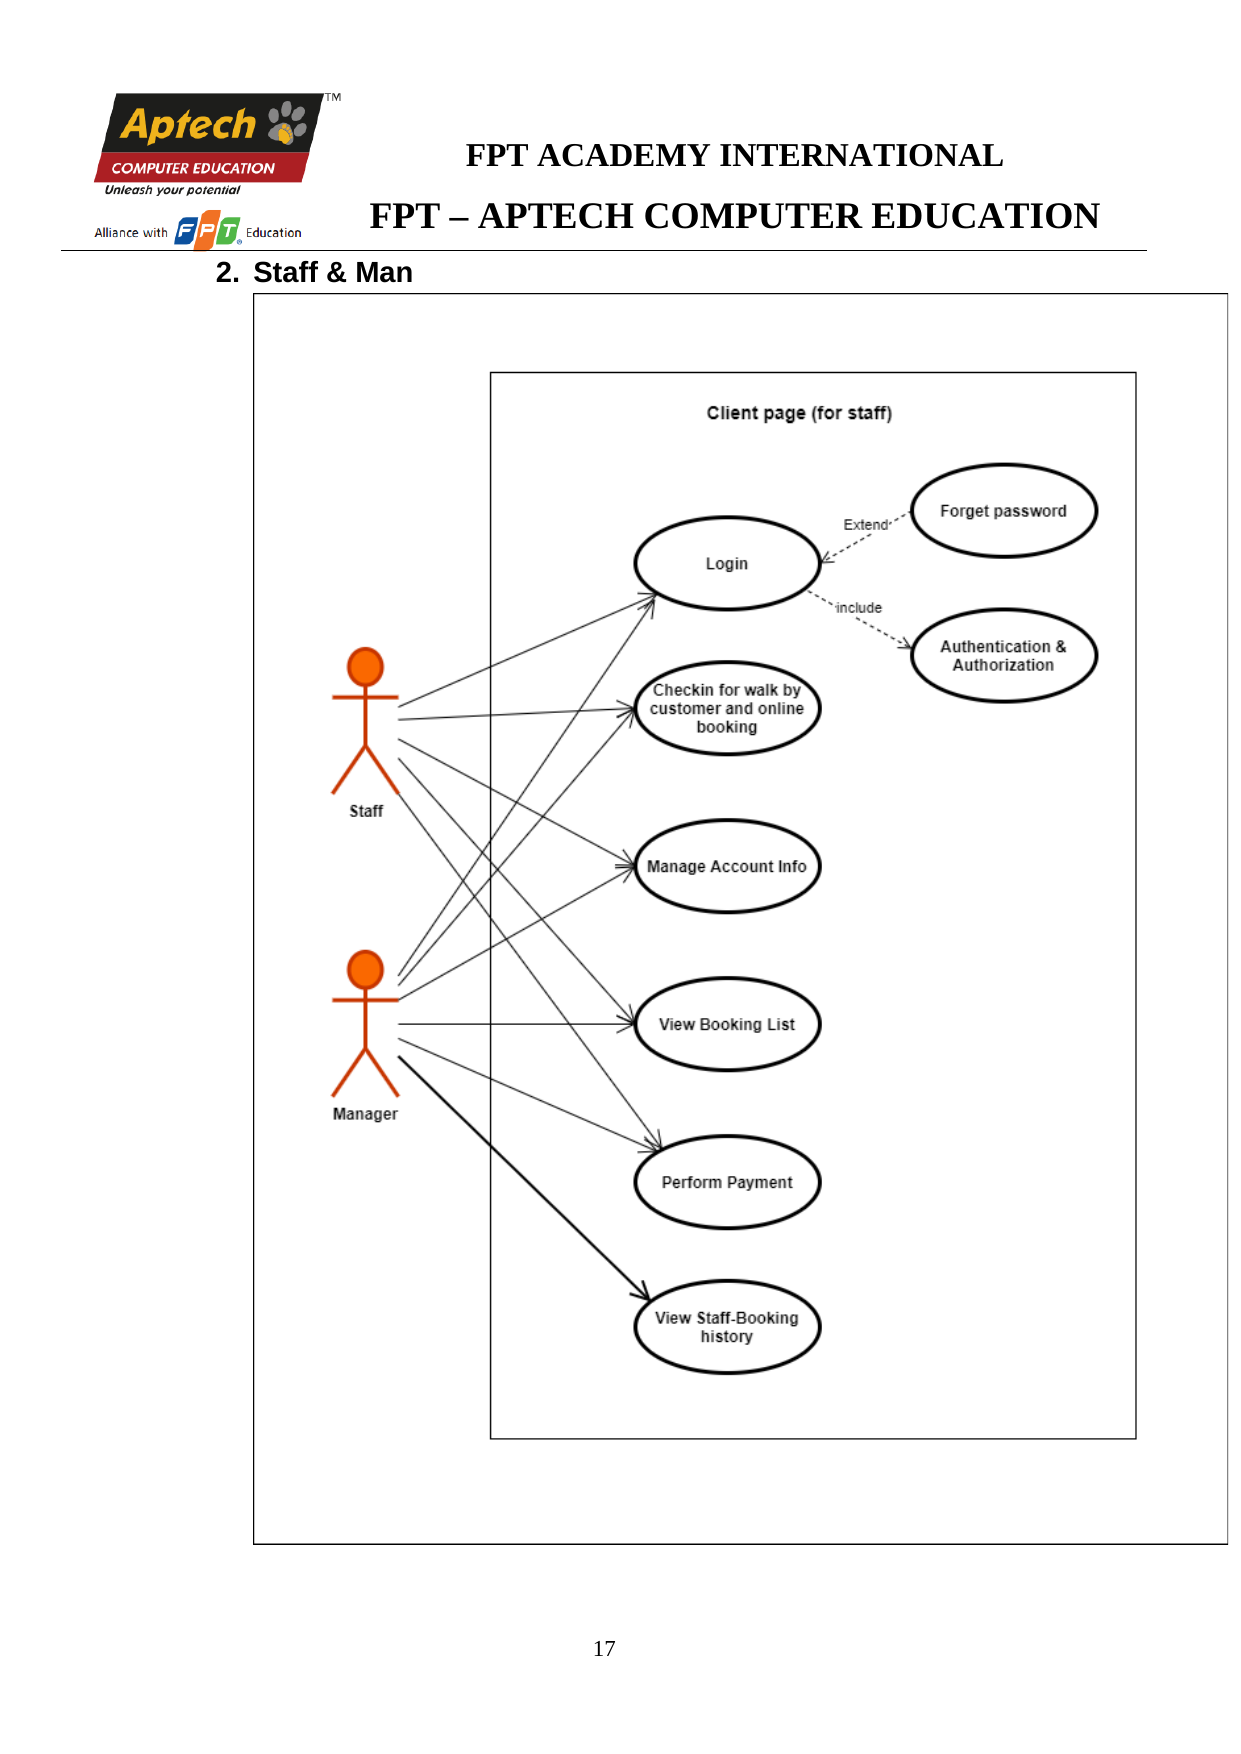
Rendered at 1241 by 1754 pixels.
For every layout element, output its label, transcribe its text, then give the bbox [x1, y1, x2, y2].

picture [90, 86, 344, 250]
picture [253, 293, 1229, 1545]
list Staff & Man [216, 150, 1105, 250]
picture [90, 251, 216, 256]
